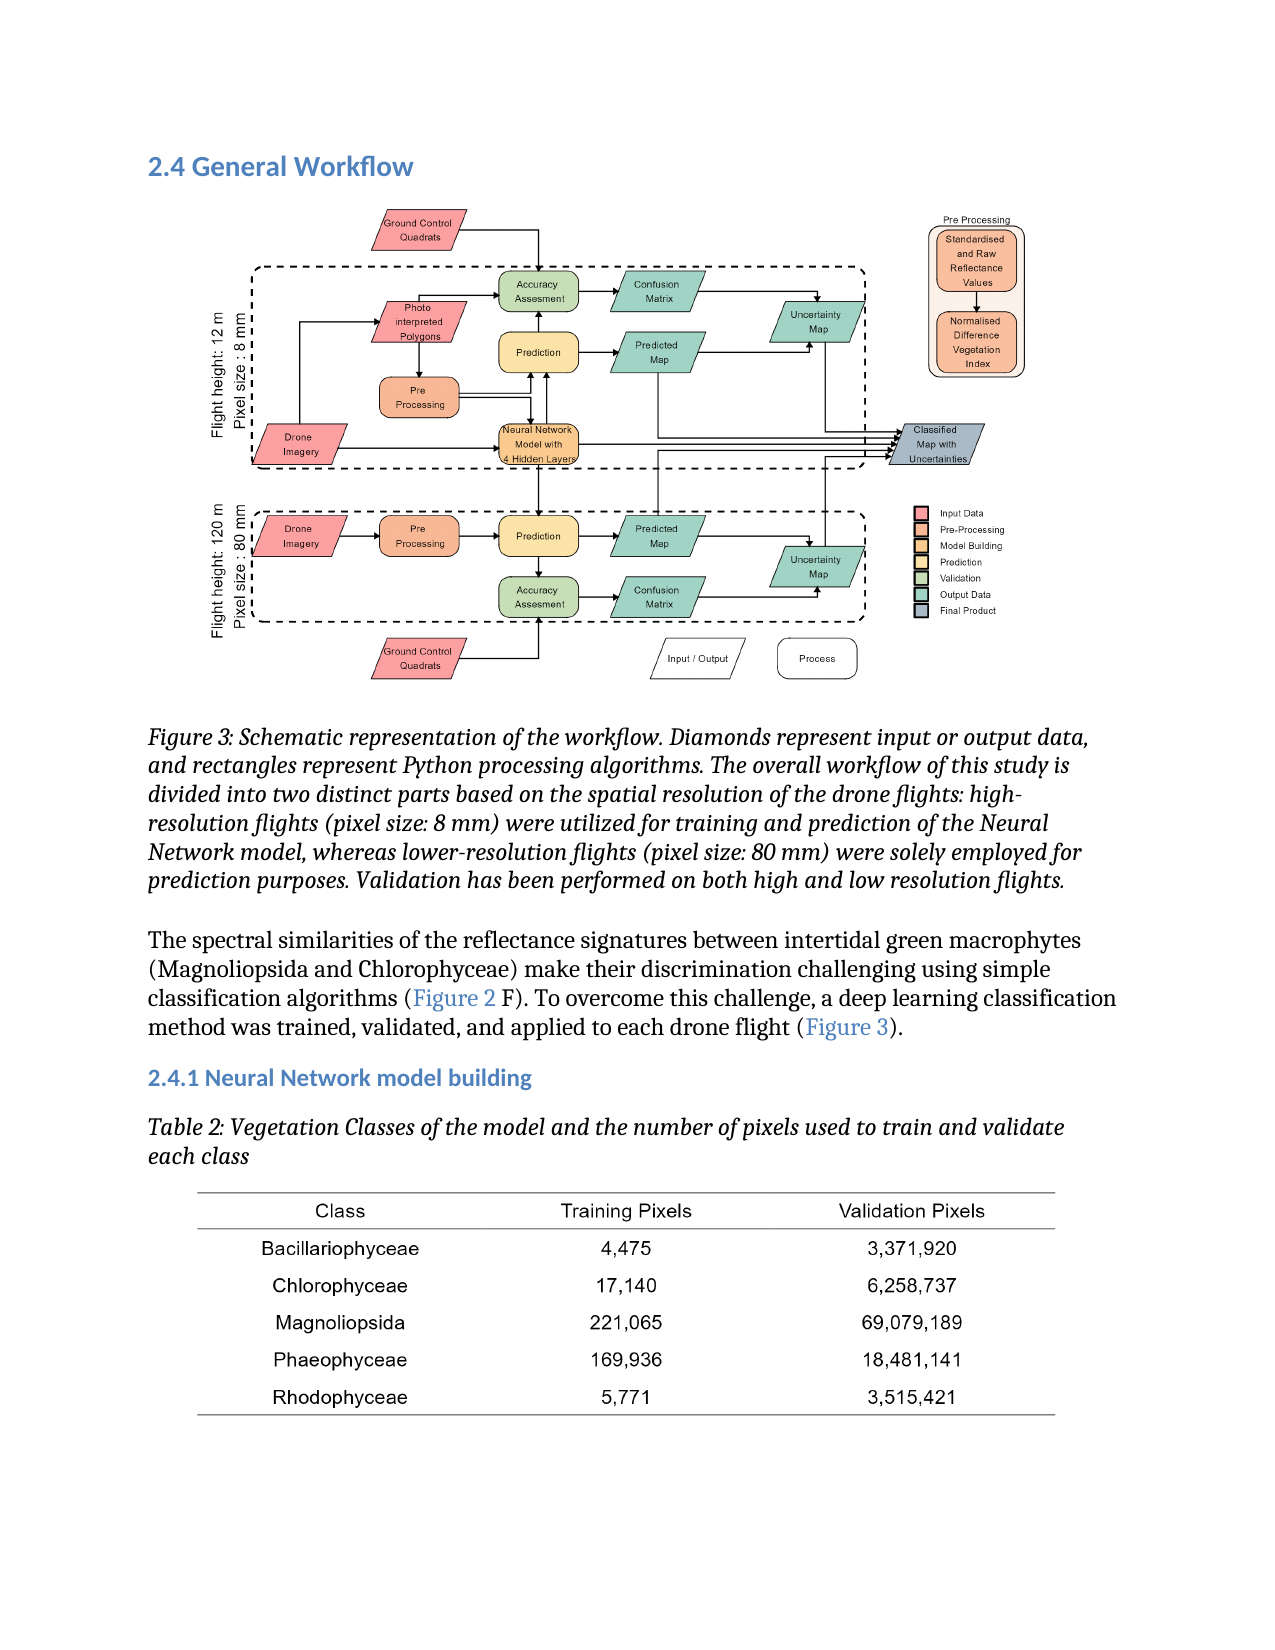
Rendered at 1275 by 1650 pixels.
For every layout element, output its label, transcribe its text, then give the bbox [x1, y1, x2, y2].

table_header Table 2: Vegetation Classes of the model and the number of pixels used to train and validate each class [136, 1093, 1116, 1444]
picture [188, 187, 1064, 702]
picture [188, 1183, 1064, 1424]
table_header Figure 3: Schematic representation of the workflow. Diamonds represent input or output data, and rectangles represent Python processing algorithms. The overall workflow of this study is divided into two distinct parts based on the spatial resolution of the drone flights: high-resolution flights (pixel size: 8 mm) were utilized for training and prediction of the Neural Network model, whereas lower-resolution flights (pixel size: 80 mm) were solely employed for prediction purposes. Validation has been performed on both high and low resolution flights. [136, 183, 1116, 907]
subtitle 2.4.1 Neural Network model building [148, 1062, 1127, 1092]
subtitle 2.4 General Workflow [148, 148, 1127, 183]
text The spectral similarities of the reflectance signatures between intertidal green macrophytes (Magnoliopsida and Chlorophyceae) make their discrimination challenging using simple classification algorithms (Figure 2 F). To overcome this challenge, a deep learning classification method was trained, validated, and applied to each drone flight (Figure 3). [148, 926, 1127, 1041]
